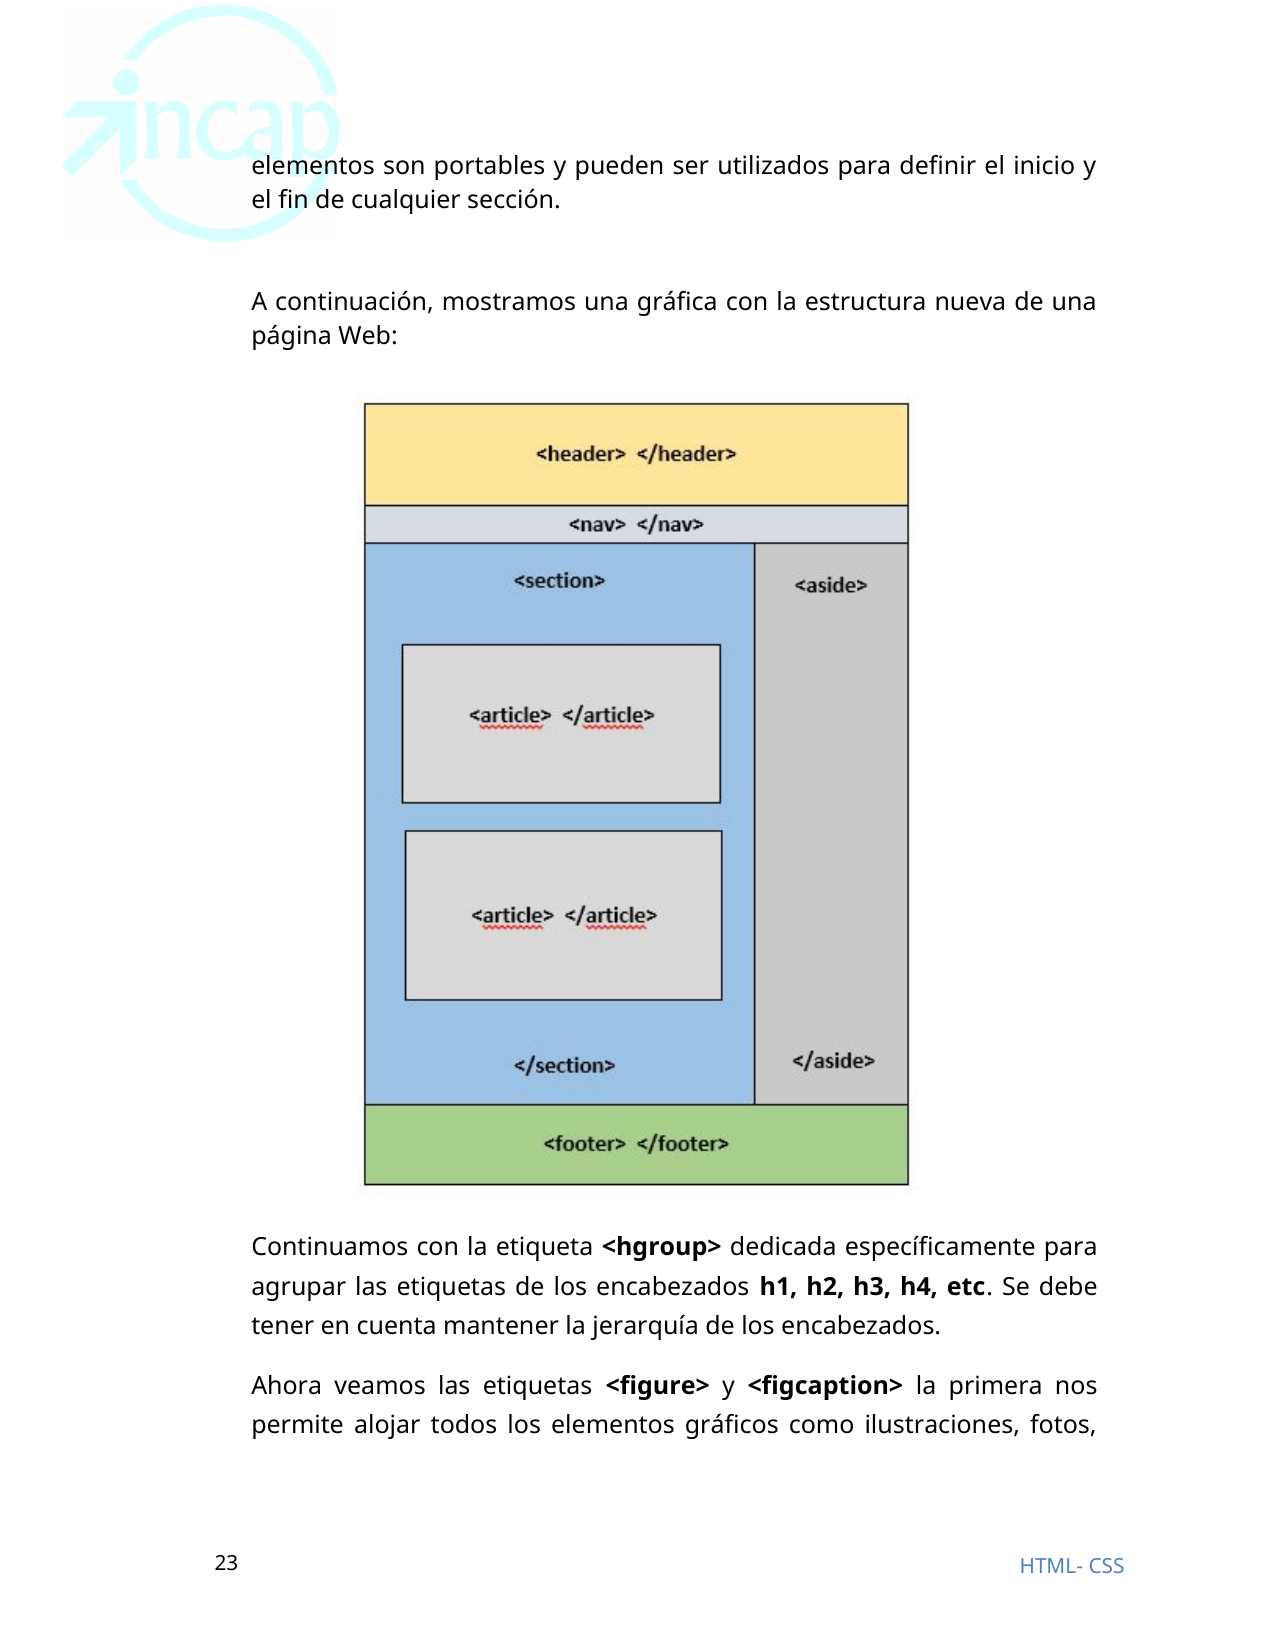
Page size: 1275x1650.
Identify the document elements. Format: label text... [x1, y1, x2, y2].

list A continuación, mostramos una gráfica con la estructura nueva de una página Web: [251, 284, 1098, 352]
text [251, 1367, 1098, 1441]
picture [355, 395, 917, 1195]
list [251, 148, 1098, 216]
text Continuamos con la etiqueta <hgroup> dedicada específicamente para agrupar las etiquetas de los encabezados h1, h2, h3, h4, etc. Se debe tener en cuenta mantener la jerarquía de los encabezados. [251, 1229, 1098, 1341]
